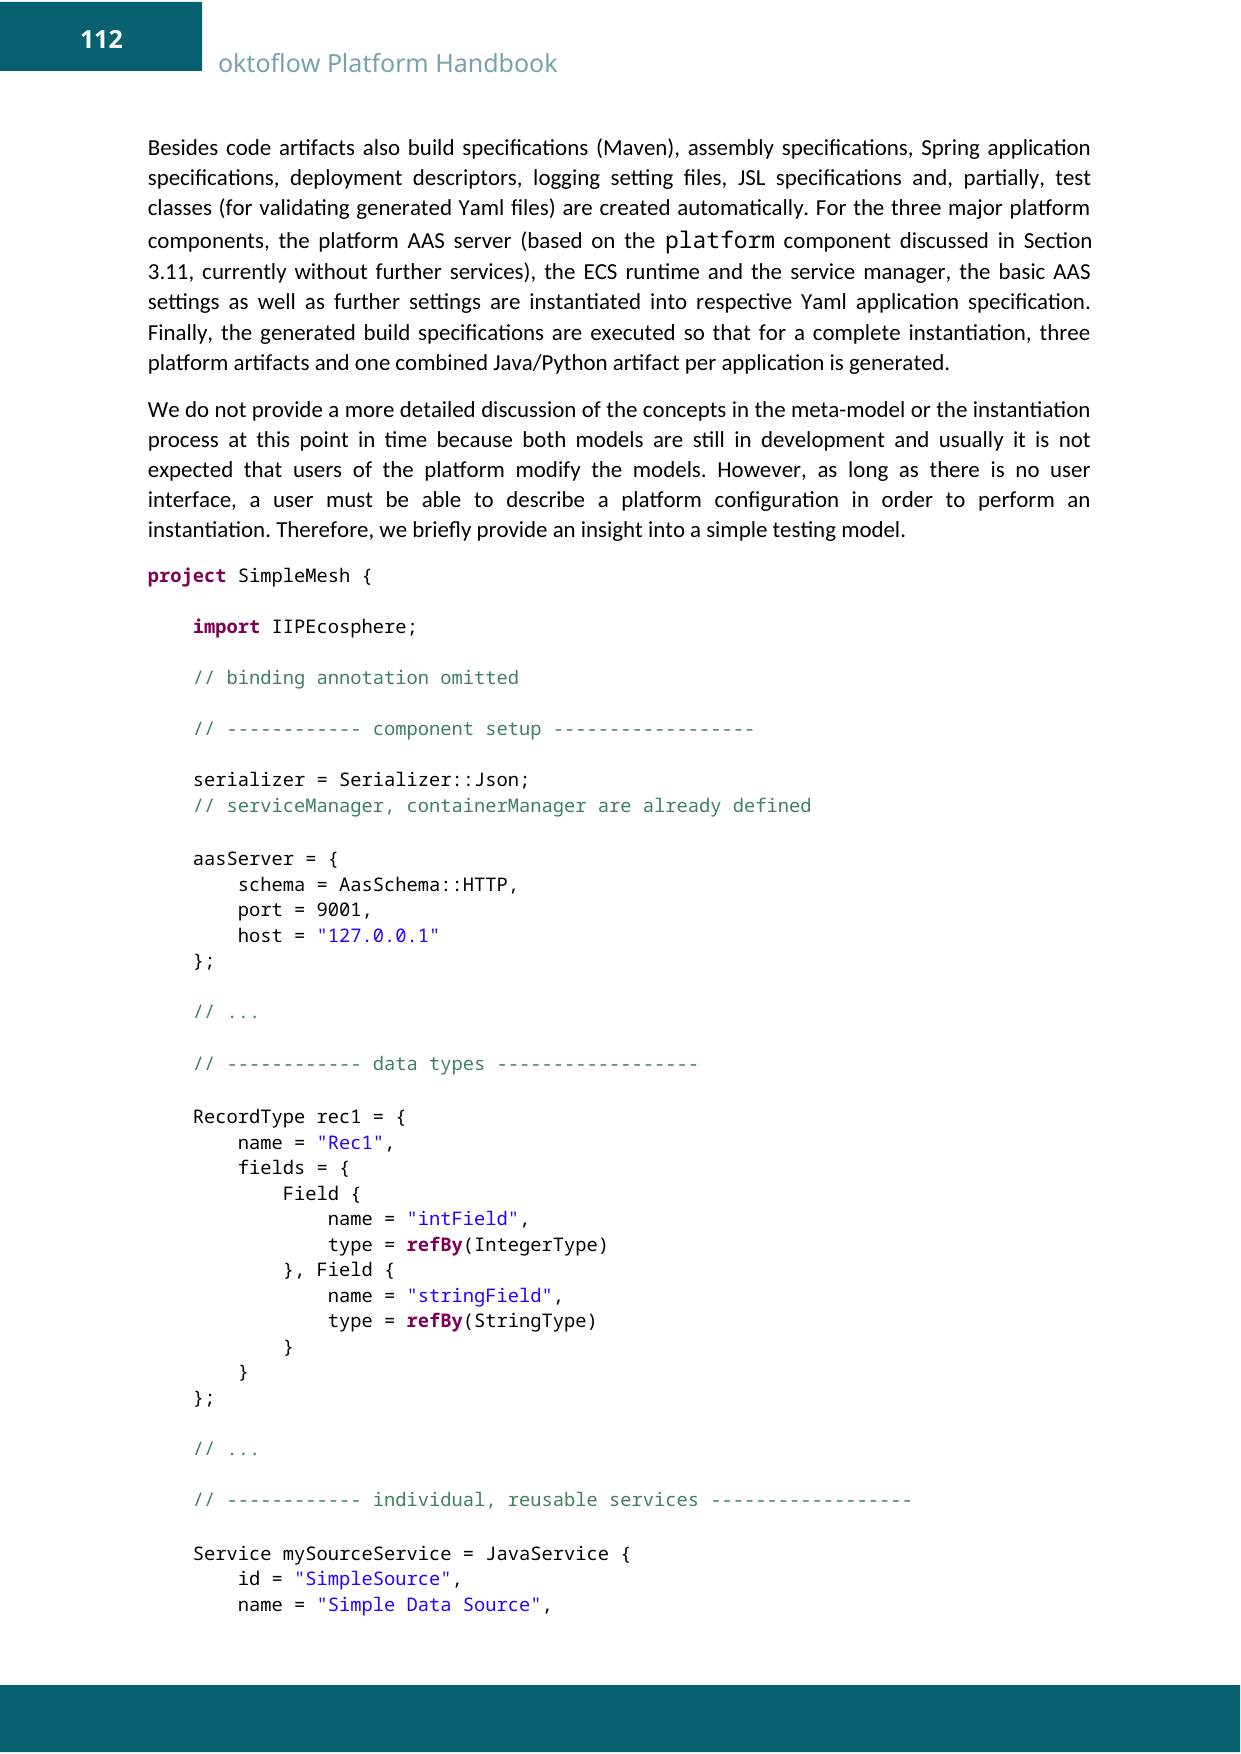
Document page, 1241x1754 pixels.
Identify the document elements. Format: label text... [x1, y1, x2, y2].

text name = "stringField", [148, 1282, 1093, 1308]
text } [148, 1359, 1093, 1384]
text type = refBy(StringType) [148, 1308, 1093, 1333]
text aasServer = { [148, 846, 1093, 871]
text // binding annotation omitted [148, 664, 1093, 690]
text }, Field { [148, 1257, 1093, 1282]
text We do not provide a more detailed discussion of the concepts in the meta-model or the instantiation process at this point in time because both models are still in development and usually it is not expected that users of the platform modify the models. However, as long as there is no user interface, a user must be able to describe a platform configuration in order to perform an instantiation. Therefore, we briefly provide an insight into a simple testing model. [148, 395, 1093, 544]
text // ------------ data types ------------------ [148, 1050, 1093, 1075]
text schema = AasSchema::HTTP, [148, 871, 1093, 897]
text // ... [148, 1435, 1093, 1461]
text // ------------ component setup ------------------ [148, 716, 1093, 741]
text Service mySourceService = JavaService { [148, 1540, 1093, 1565]
text }; [148, 1384, 1093, 1410]
text Besides code artifacts also build specifications (Maven), assembly specifications, Spring application specifications, deployment descriptors, logging setting files, JSL specifications and, partially, test classes (for validating generated Yaml files) are created automatically. For the three major platform components, the platform AAS server (based on the platform component discussed in Section 3.11, currently without further services), the ECS runtime and the service manager, the basic AAS settings as well as further settings are instantiated into respective Yaml application specification. Finally, the generated build specifications are executed so that for a complete instantiation, three platform artifacts and one combined Java/Python artifact per application is generated. [148, 133, 1093, 376]
text serializer = Serializer::Json; [148, 767, 1093, 792]
text Field { [148, 1180, 1093, 1206]
text id = "SimpleSource", [148, 1565, 1093, 1591]
text type = refBy(IntegerType) [148, 1231, 1093, 1257]
text port = 9001, [148, 897, 1093, 922]
text fields = { [148, 1154, 1093, 1180]
text } [148, 1333, 1093, 1359]
text // ... [148, 999, 1093, 1024]
text }; [148, 948, 1093, 973]
text name = "Rec1", [148, 1129, 1093, 1154]
text import IIPEcosphere; [148, 613, 1093, 639]
text // serviceManager, containerManager are already defined [148, 792, 1093, 818]
text host = "127.0.0.1" [148, 922, 1093, 948]
text name = "intField", [148, 1206, 1093, 1231]
text RecordType rec1 = { [148, 1103, 1093, 1129]
text project SimpleMesh { [148, 562, 1093, 588]
text name = "Simple Data Source", [148, 1591, 1093, 1616]
text // ------------ individual, reusable services ------------------ [148, 1486, 1093, 1512]
